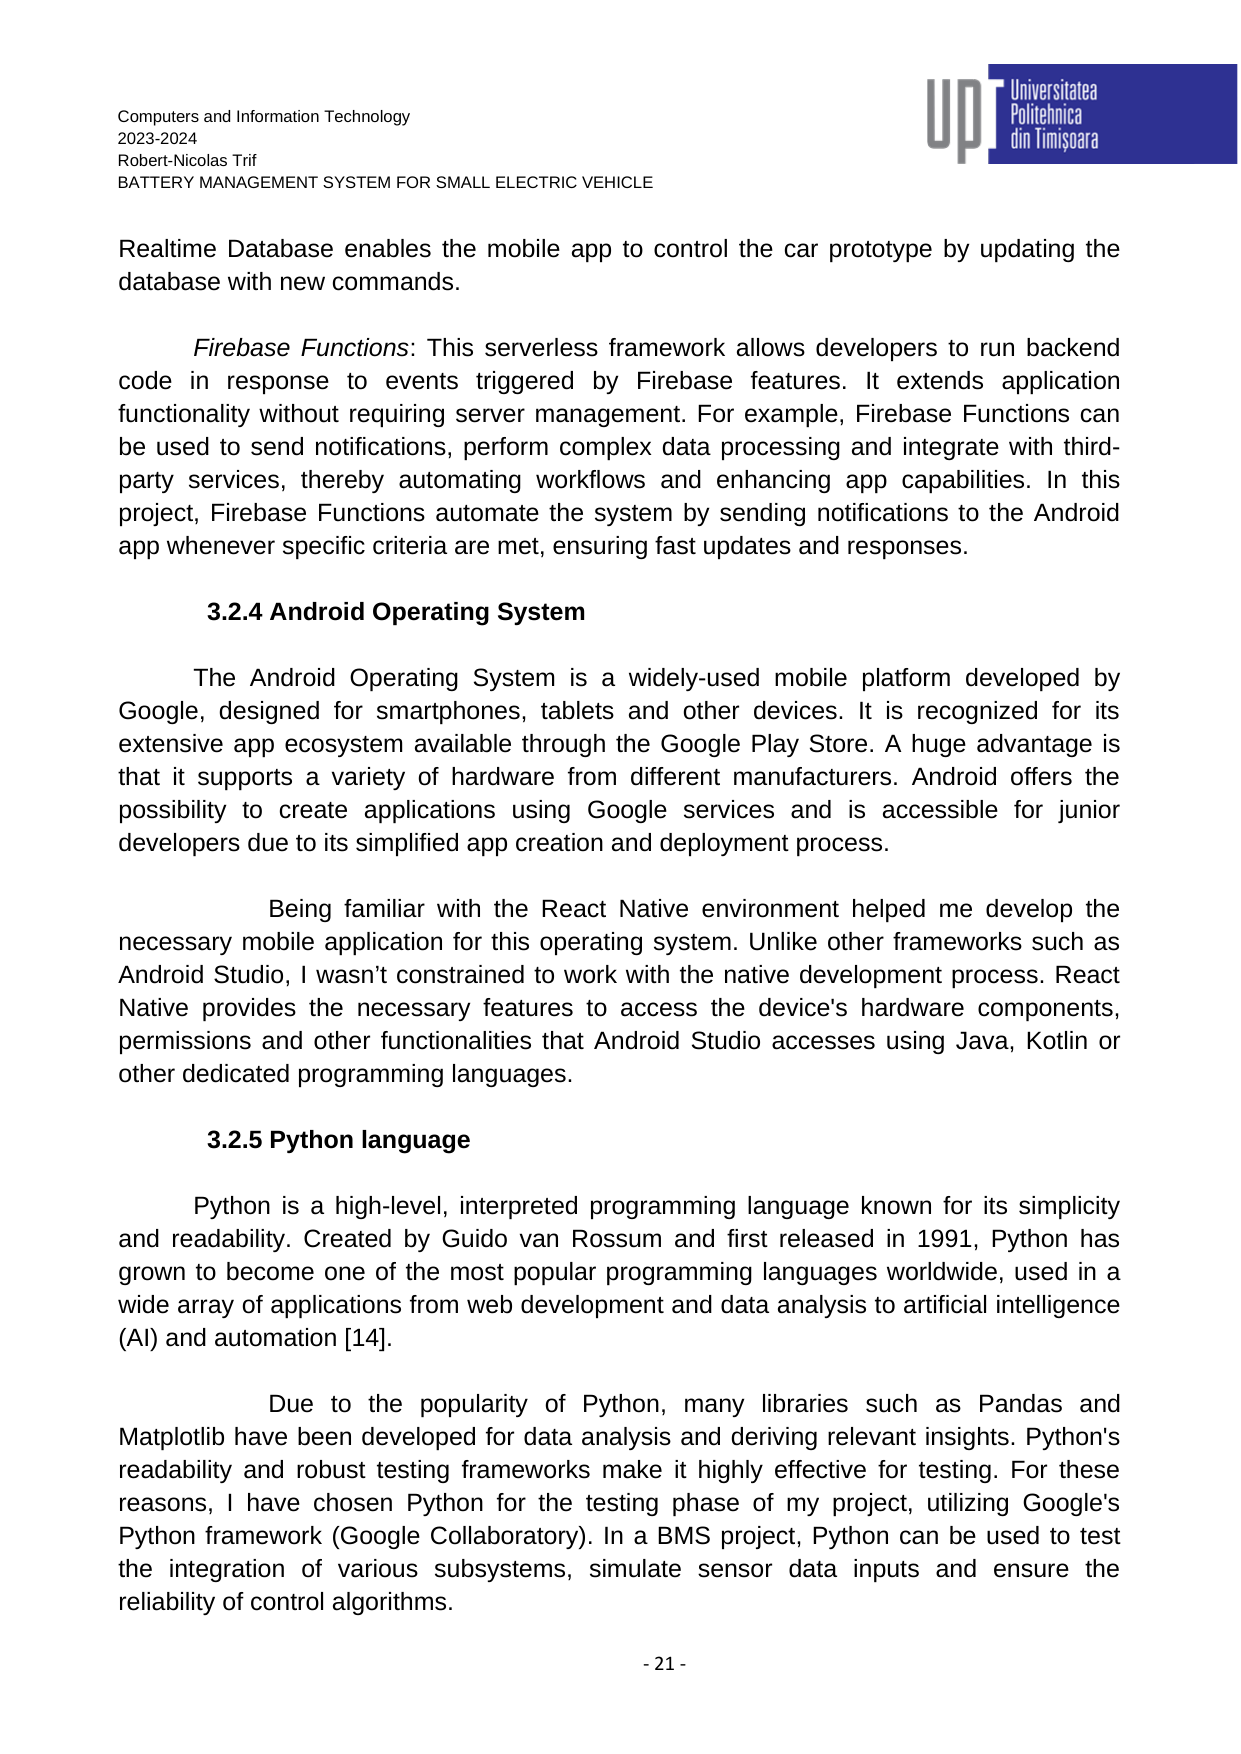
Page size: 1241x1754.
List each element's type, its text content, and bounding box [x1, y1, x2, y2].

title Being familiar with the React Native environment helped me develop the necessary mobile application for this operating system. Unlike other frameworks such as Android Studio, I wasn’t constrained to work with the native development process. React Native provides the necessary features to access the device's hardware components, permissions and other functionalities that Android Studio accesses using Java, Kotlin or other dedicated programming languages. [118, 894, 1122, 1088]
title Firebase Functions: This serverless framework allows developers to run backend code in response to events triggered by Firebase features. It extends application functionality without requiring server management. For example, Firebase Functions can be used to send notifications, perform complex data processing and integrate with third-party services, thereby automating workflows and enhancing app capabilities. In this project, Firebase Functions automate the system by sending notifications to the Android app whenever specific criteria are met, ensuring fast updates and responses. [118, 333, 1122, 559]
picture [927, 64, 1238, 164]
title 3.2.4 Android Operating System [118, 597, 1122, 626]
title Due to the popularity of Python, many libraries such as Pandas and Matplotlib have been developed for data analysis and deriving relevant insights. Python's readability and robust testing frameworks make it highly effective for testing. For these reasons, I have chosen Python for the testing phase of my project, utilizing Google's Python framework (Google Collaboratory). In a BMS project, Python can be used to test the integration of various subsystems, simulate sensor data inputs and ensure the reliability of control algorithms. [118, 1389, 1122, 1616]
title Python is a high-level, interpreted programming language known for its simplicity and readability. Created by Guido van Rossum and first released in 1991, Python has grown to become one of the most popular programming languages worldwide, used in a wide array of applications from web development and data analysis to artificial intelligence (AI) and automation [14]. [118, 1191, 1122, 1352]
title 3.2.5 Python language [118, 1125, 1122, 1154]
title The Android Operating System is a widely-used mobile platform developed by Google, designed for smartphones, tablets and other devices. It is recognized for its extensive app ecosystem available through the Google Play Store. A huge advantage is that it supports a variety of hardware from different manufacturers. Android offers the possibility to create applications using Google services and is accessible for junior developers due to its simplified app creation and deployment process. [118, 663, 1122, 857]
